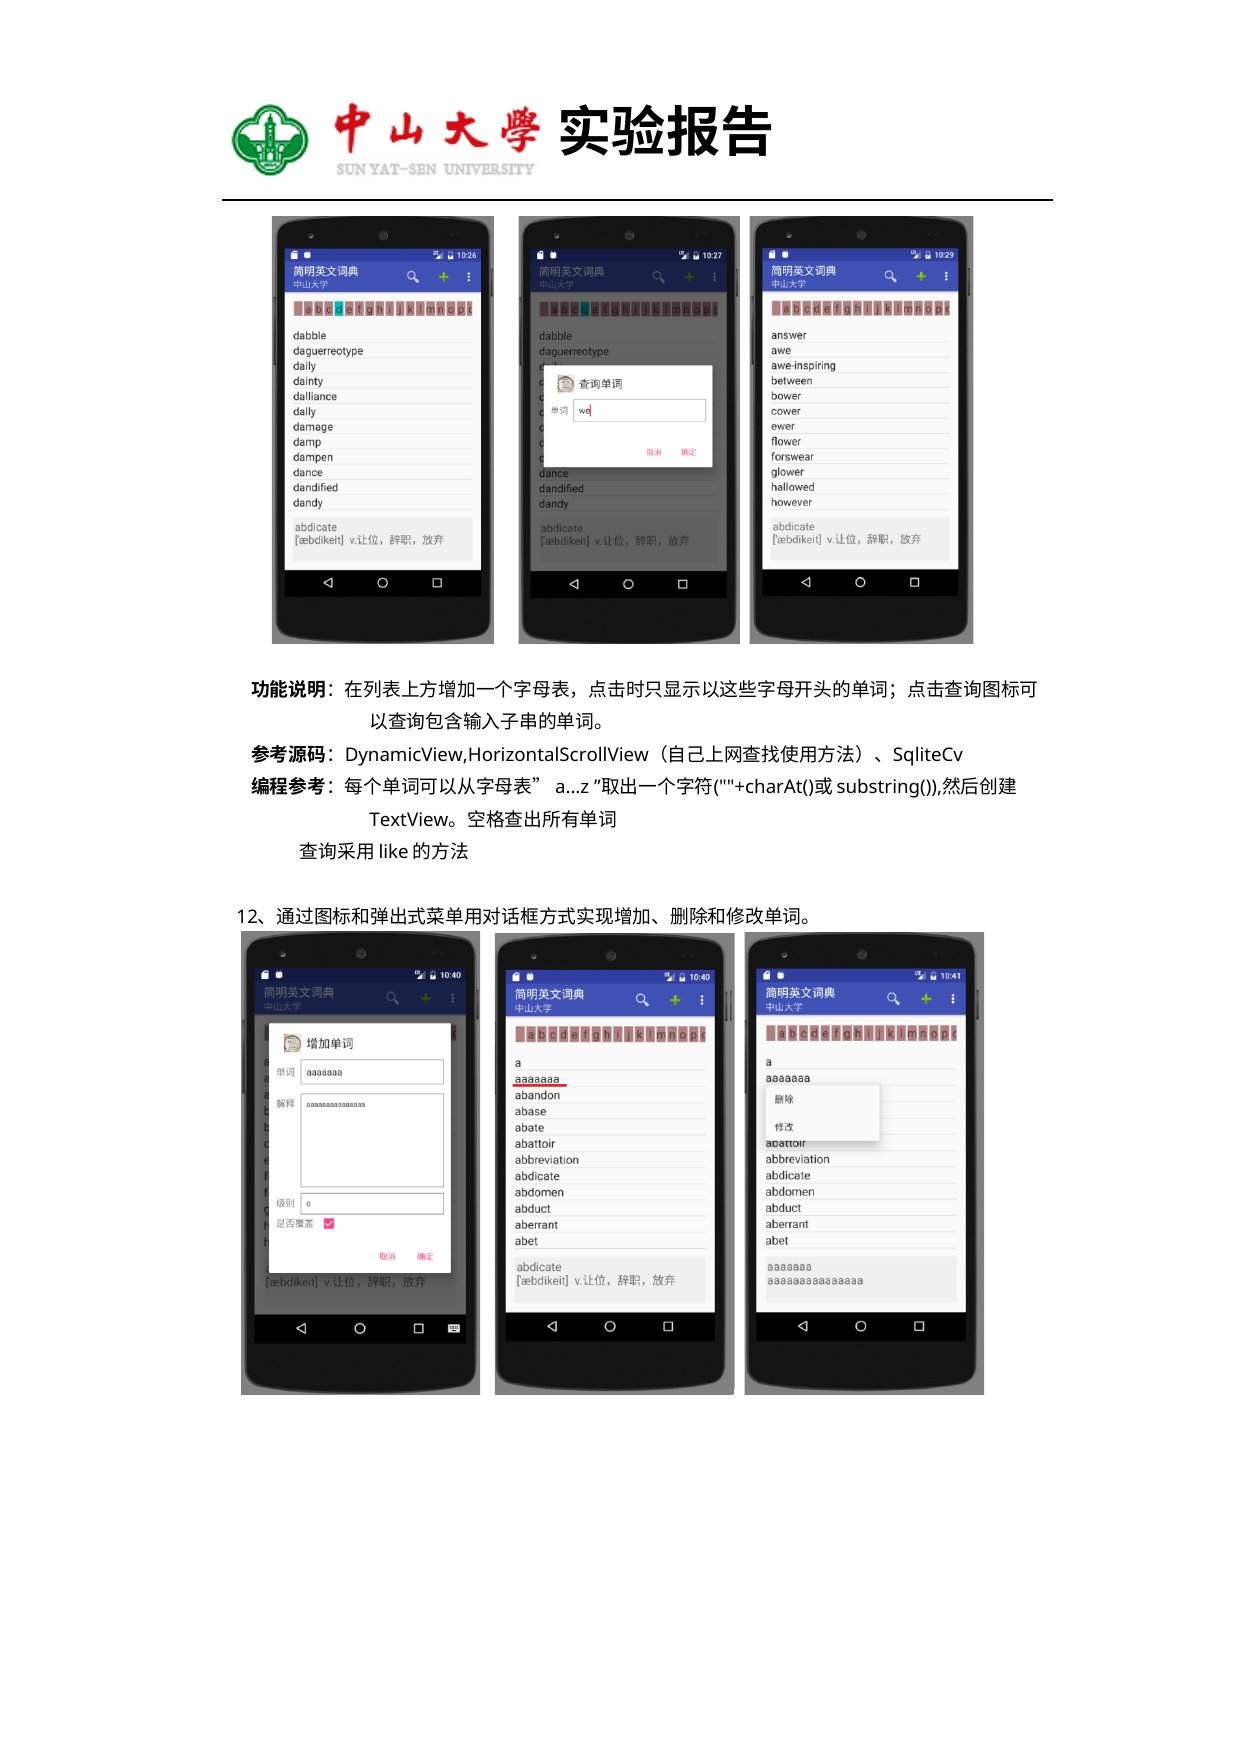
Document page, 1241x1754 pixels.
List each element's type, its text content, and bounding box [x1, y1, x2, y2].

text 查询采用like的方法 [222, 834, 1053, 867]
text 功能说明：在列表上方增加一个字母表，点击时只显示以这些字母开头的单词；点击查询图标可以查询包含输入子串的单词。 [222, 672, 1053, 737]
picture [749, 216, 974, 644]
picture [744, 932, 985, 1395]
picture [494, 933, 735, 1395]
picture [241, 931, 481, 1395]
picture [518, 216, 740, 644]
text 参考源码：DynamicView,HorizontalScrollView（自己上网查找使用方法）、SqliteCv [222, 737, 1053, 769]
text 12、通过图标和弹出式菜单用对话框方式实现增加、删除和修改单词。 [222, 899, 1053, 932]
picture [221, 98, 543, 182]
picture [271, 216, 494, 644]
text 编程参考：每个单词可以从字母表” a…z ”取出一个字符(""+charAt()或substring()),然后创建TextView。空格查出所有单词 [222, 769, 1053, 834]
